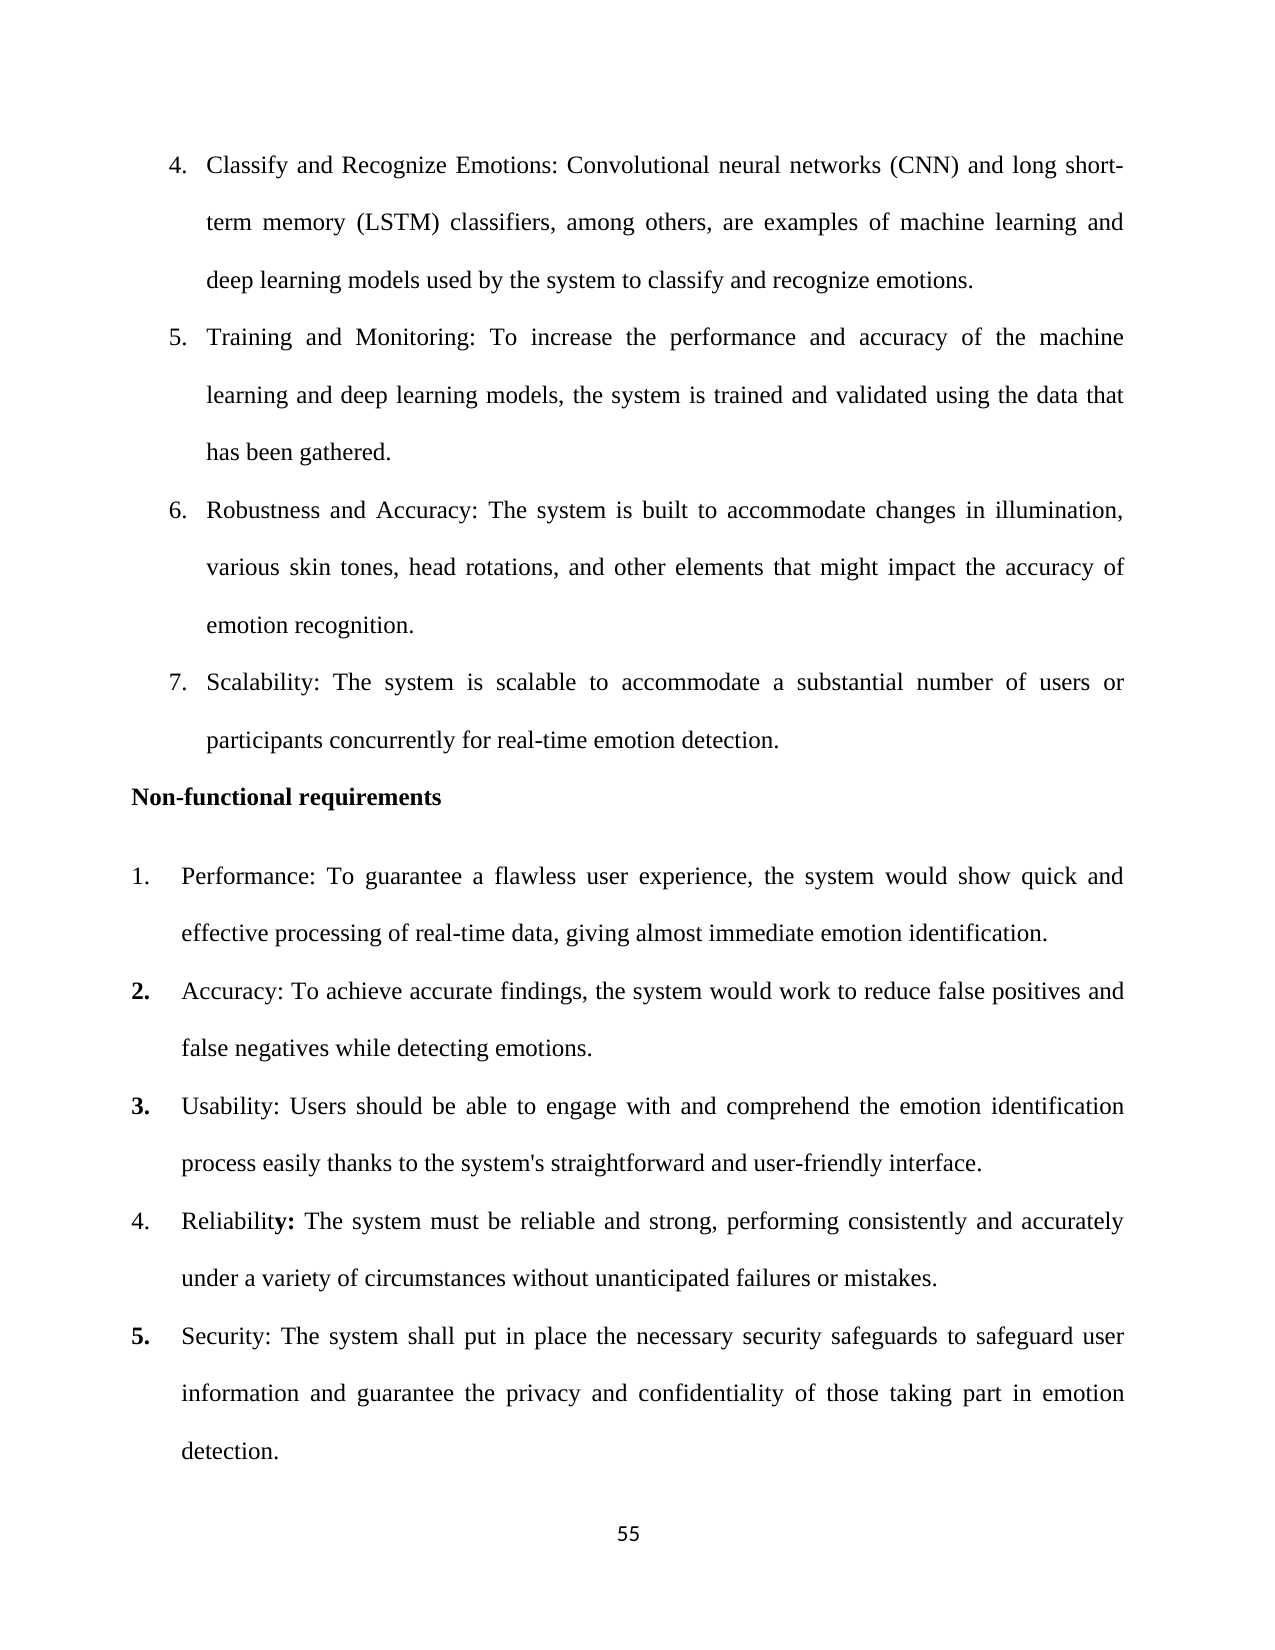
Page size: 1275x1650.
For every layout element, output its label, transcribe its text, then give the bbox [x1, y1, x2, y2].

list Scalability: The system is scalable to accommodate a substantial number of users or participants concurrently for real-time emotion detection. [169, 667, 1125, 754]
list Robustness and Accuracy: The system is built to accommodate changes in illumination, various skin tones, head rotations, and other elements that might impact the accuracy of emotion recognition. [169, 495, 1125, 639]
list Reliability: The system must be reliable and strong, performing consistently and accurately under a variety of circumstances without unanticipated failures or mistakes. [131, 1206, 1125, 1292]
list Performance: To guarantee a flawless user experience, the system would show quick and effective processing of real-time data, giving almost immediate emotion identification. [131, 861, 1125, 947]
list Training and Monitoring: To increase the performance and accuracy of the machine learning and deep learning models, the system is trained and validated using the data that has been gathered. [169, 322, 1125, 466]
list Classify and Recognize Emotions: Convolutional neural networks (CNN) and long short-term memory (LSTM) classifiers, among others, are examples of machine learning and deep learning models used by the system to classify and recognize emotions. [169, 150, 1125, 294]
list Usability: Users should be able to engage with and comprehend the emotion identification process easily thanks to the system's straightforward and user-friendly interface. [131, 1091, 1125, 1177]
list Security: The system shall put in place the necessary security safeguards to safeguard user information and guarantee the privacy and confidentiality of those taking part in emotion detection. [131, 1321, 1125, 1464]
text Non-functional requirements [131, 782, 1125, 811]
list Accuracy: To achieve accurate findings, the system would work to reduce false positives and false negatives while detecting emotions. [131, 976, 1125, 1062]
